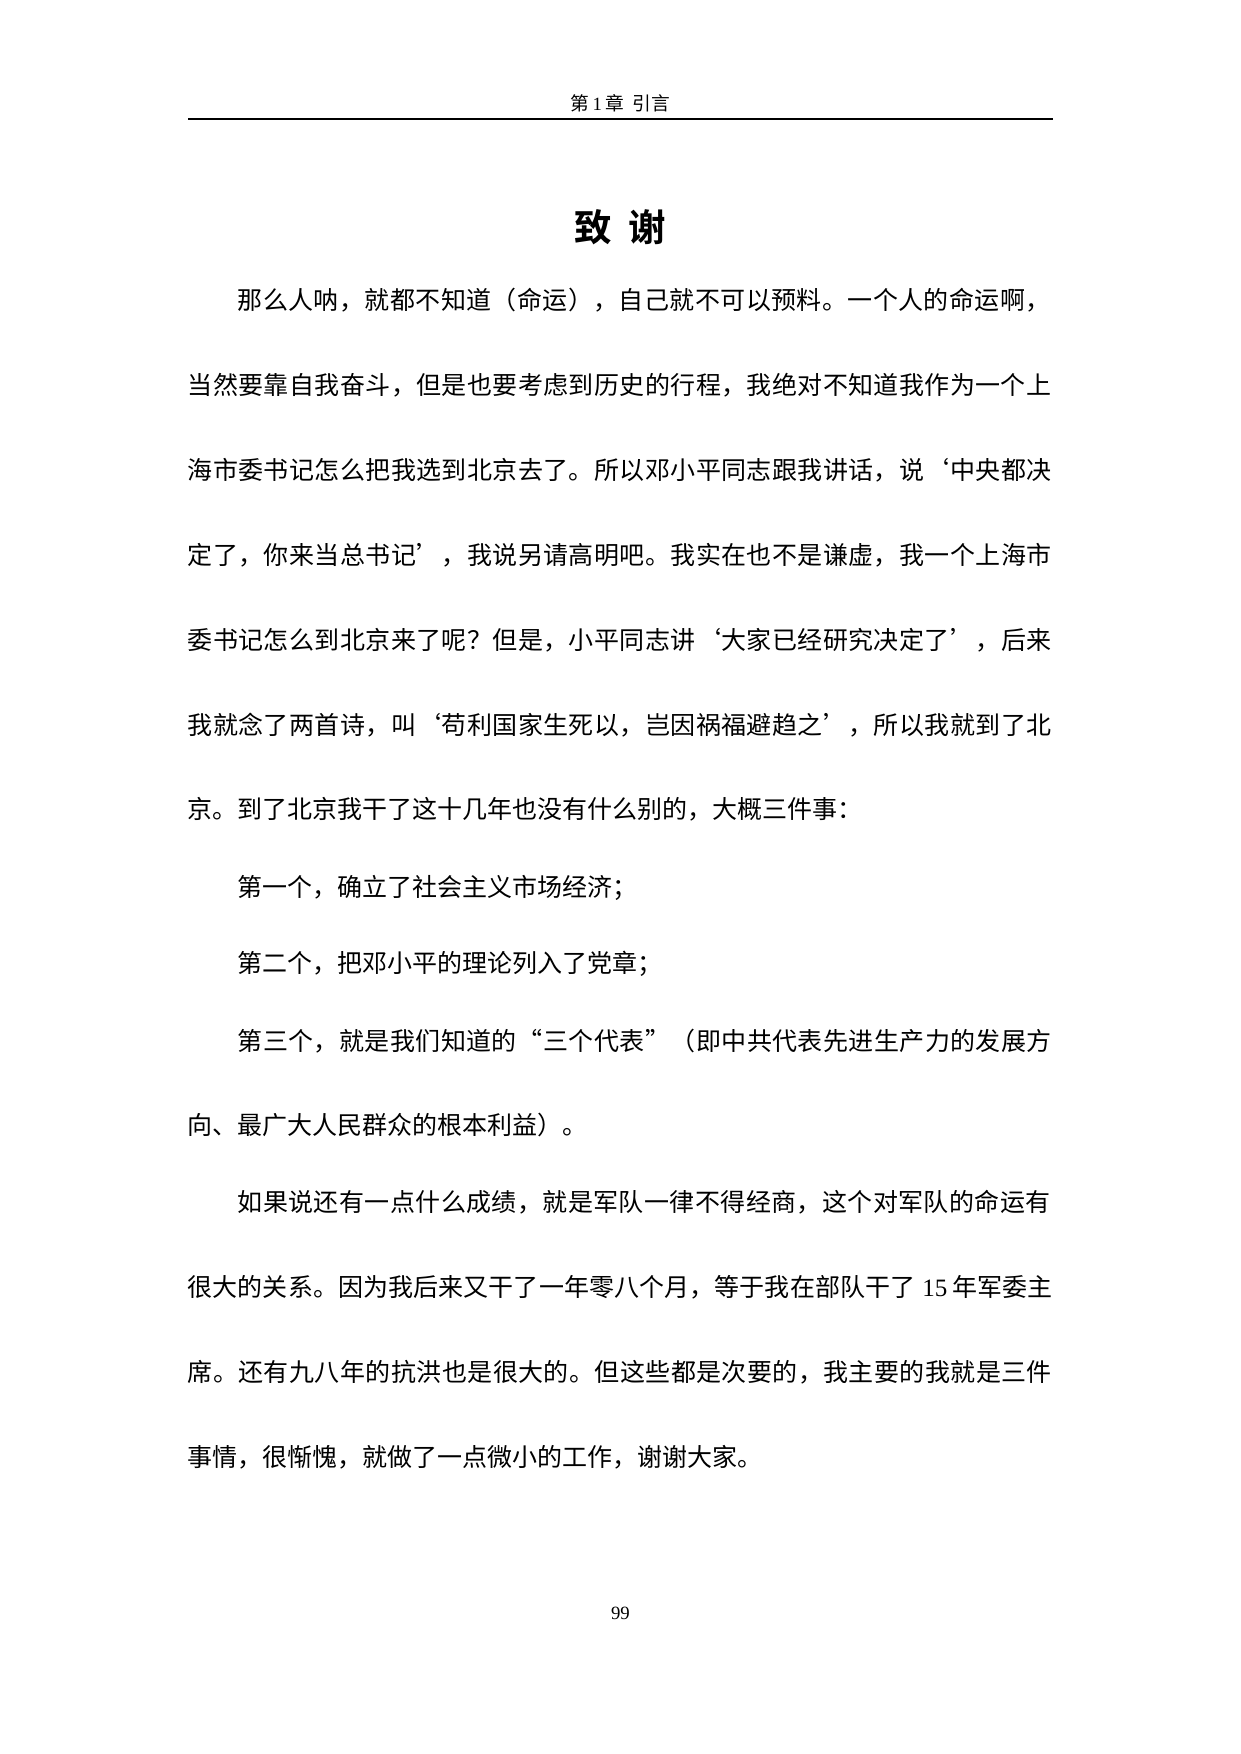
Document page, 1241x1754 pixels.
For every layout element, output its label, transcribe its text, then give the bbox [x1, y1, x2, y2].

text 第二个，把邓小平的理论列入了党章； [187, 928, 1053, 996]
text 如果说还有一点什么成绩，就是军队一律不得经商，这个对军队的命运有很大的关系。因为我后来又干了一年零八个月，等于我在部队干了15年军委主席。还有九八年的抗洪也是很大的。但这些都是次要的，我主要的我就是三件事情，很惭愧，就做了一点微小的工作，谢谢大家。 [187, 1167, 1053, 1489]
text 第一个，确立了社会主义市场经济； [187, 851, 1053, 919]
text 第三个，就是我们知道的“三个代表”（即中共代表先进生产力的发展方向、最广大人民群众的根本利益）。 [187, 1005, 1053, 1158]
text 那么人呐，就都不知道（命运），自己就不可以预料。一个人的命运啊，当然要靠自我奋斗，但是也要考虑到历史的行程，我绝对不知道我作为一个上海市委书记怎么把我选到北京去了。所以邓小平同志跟我讲话，说‘中央都决定了，你来当总书记’，我说另请高明吧。我实在也不是谦虚，我一个上海市委书记怎么到北京来了呢？但是，小平同志讲‘大家已经研究决定了’，后来我就念了两首诗，叫‘苟利国家生死以，岂因祸福避趋之’，所以我就到了北京。到了北京我干了这十几年也没有什么别的，大概三件事： [187, 265, 1053, 842]
subtitle 致 谢 [187, 191, 1053, 258]
